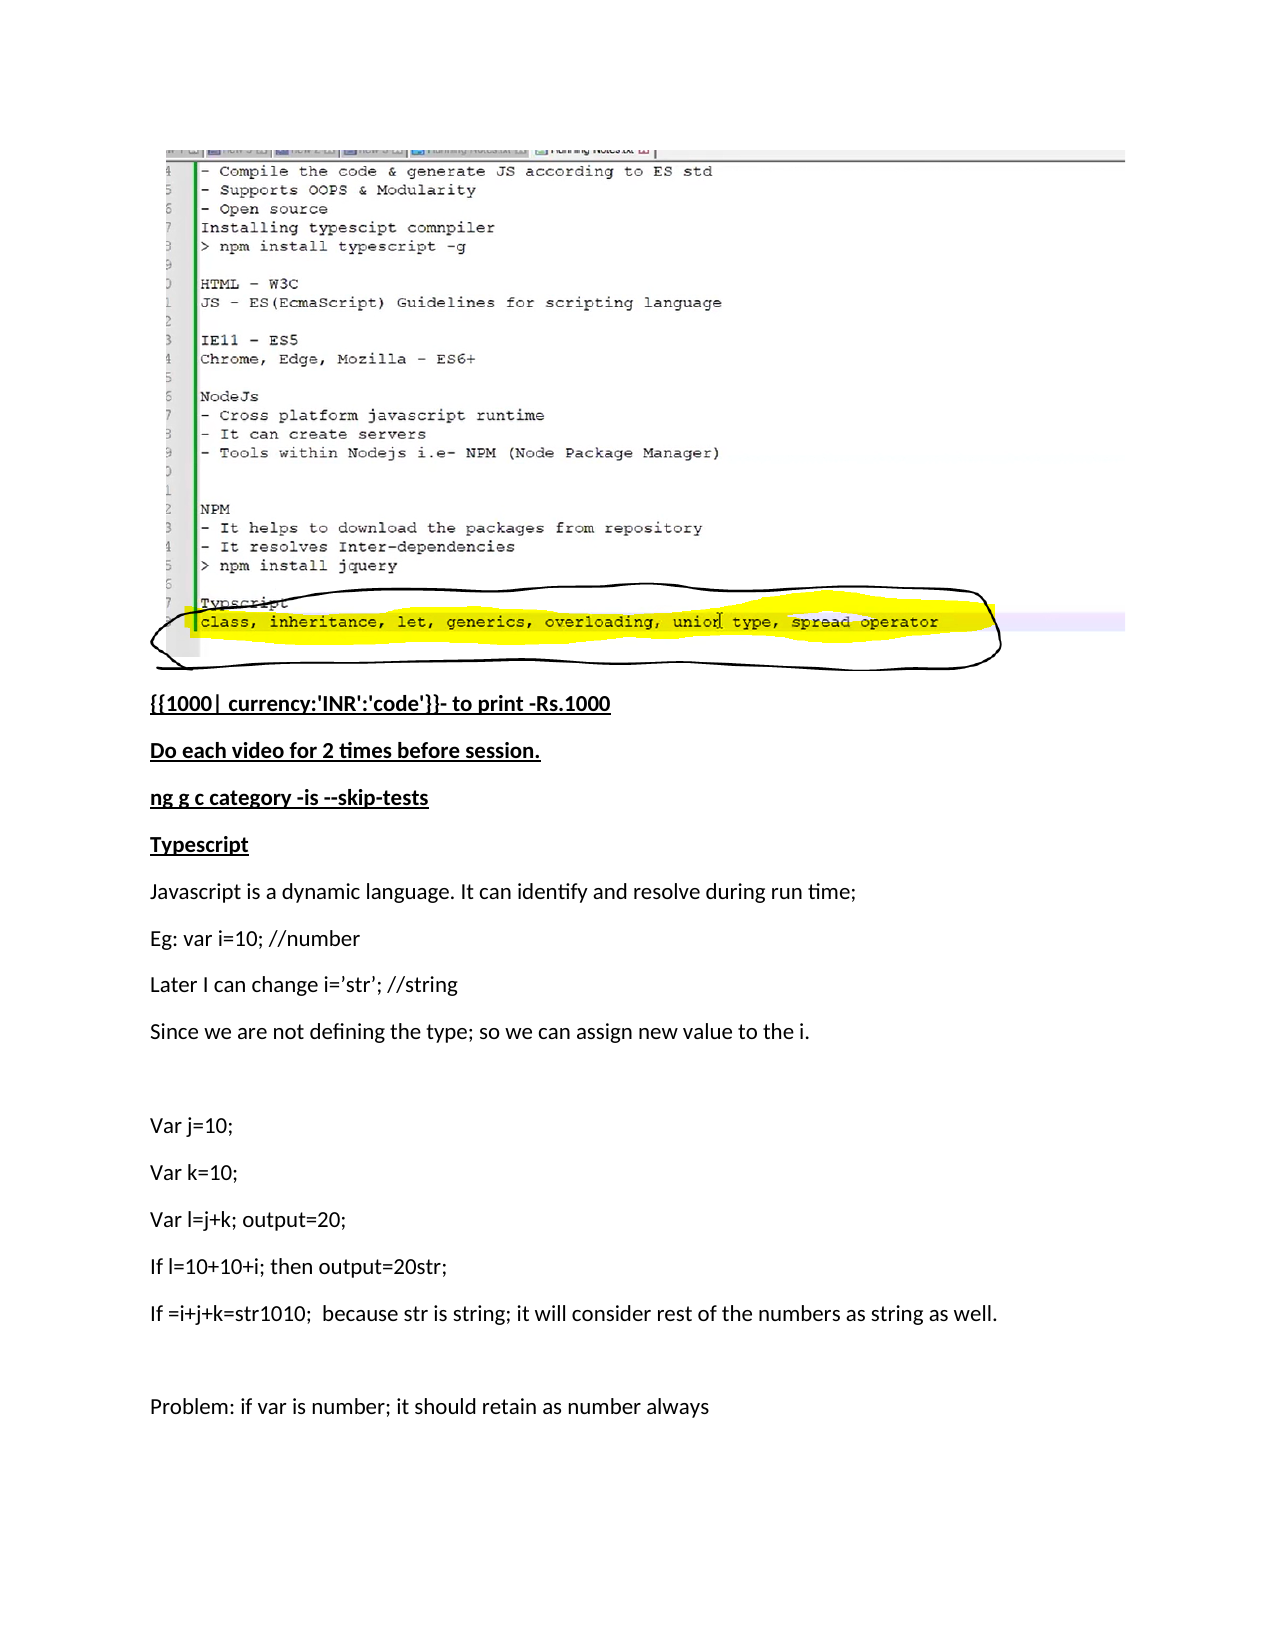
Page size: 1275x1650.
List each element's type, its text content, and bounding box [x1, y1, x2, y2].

text If l=10+10+i; then output=20str; [150, 1252, 1125, 1280]
text Var k=10; [150, 1158, 1125, 1186]
text Eg: var i=10; //number [150, 924, 1125, 952]
text Do each video for 2 times before session. [150, 736, 1125, 764]
text Typescript [150, 830, 1125, 858]
text {{1000| currency:'INR':'code'}}- to print -Rs.1000 [150, 689, 1125, 717]
text Javascript is a dynamic language. It can identify and resolve during run time; [150, 877, 1125, 905]
text Since we are not defining the type; so we can assign new value to the i. [150, 1017, 1125, 1045]
picture [150, 150, 1125, 671]
text Var l=j+k; output=20; [150, 1205, 1125, 1233]
text If =i+j+k=str1010; because str is string; it will consider rest of the numbers as string as well. [150, 1299, 1125, 1327]
text Problem: if var is number; it should retain as number always [150, 1392, 1125, 1420]
text Later I can change i=’str’; //string [150, 971, 1125, 998]
text Var j=10; [150, 1111, 1125, 1139]
text ng g c category -is --skip-tests [150, 783, 1125, 811]
